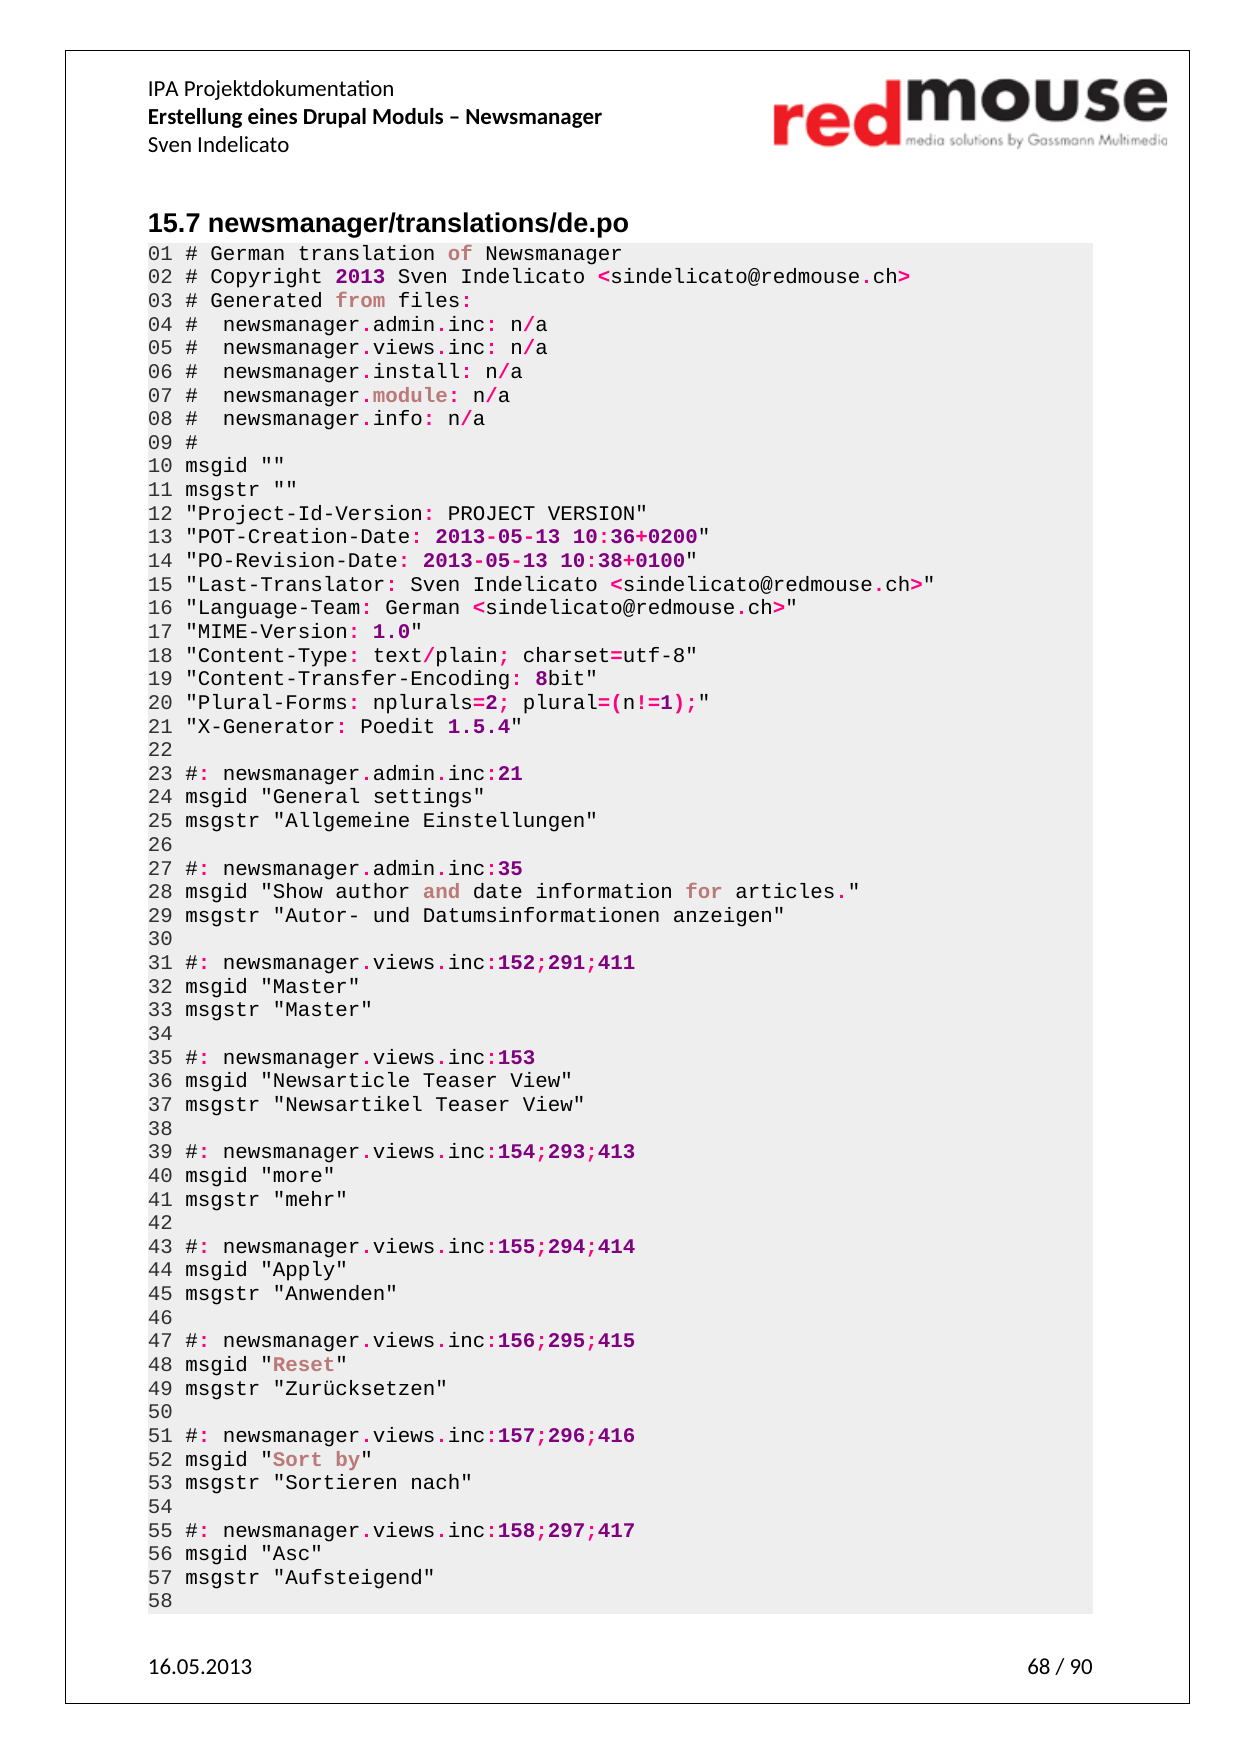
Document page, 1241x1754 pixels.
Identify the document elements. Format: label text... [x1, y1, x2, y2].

text 53 msgstr "Sortieren nach" [148, 1472, 1093, 1496]
picture [773, 78, 1168, 149]
text 56 msgid "Asc" [148, 1543, 1093, 1567]
text 13 "POT-Creation-Date: 2013-05-13 10:36+0200" [148, 526, 1093, 550]
text 25 msgstr "Allgemeine Einstellungen" [148, 810, 1093, 834]
text 17 "MIME-Version: 1.0" [148, 621, 1093, 645]
text 44 msgid "Apply" [148, 1259, 1093, 1283]
text 08 # newsmanager.info: n/a [148, 408, 1093, 432]
text 19 "Content-Transfer-Encoding: 8bit" [148, 668, 1093, 692]
text 30 [148, 928, 1093, 952]
text 48 msgid "Reset" [148, 1354, 1093, 1378]
text 45 msgstr "Anwenden" [148, 1283, 1093, 1307]
text 58 [148, 1591, 1093, 1614]
text 41 msgstr "mehr" [148, 1188, 1093, 1212]
text 51 #: newsmanager.views.inc:157;296;416 [148, 1425, 1093, 1449]
text 57 msgstr "Aufsteigend" [148, 1567, 1093, 1591]
text 01 # German translation of Newsmanager [148, 243, 1093, 266]
text 04 # newsmanager.admin.inc: n/a [148, 314, 1093, 337]
text 40 msgid "more" [148, 1165, 1093, 1188]
text 31 #: newsmanager.views.inc:152;291;411 [148, 952, 1093, 976]
text 03 # Generated from files: [148, 290, 1093, 314]
text 42 [148, 1212, 1093, 1236]
text 52 msgid "Sort by" [148, 1449, 1093, 1472]
text 07 # newsmanager.module: n/a [148, 384, 1093, 408]
text 55 #: newsmanager.views.inc:158;297;417 [148, 1519, 1093, 1543]
text 33 msgstr "Master" [148, 999, 1093, 1023]
text 54 [148, 1496, 1093, 1519]
text 10 msgid "" [148, 456, 1093, 479]
text 35 #: newsmanager.views.inc:153 [148, 1047, 1093, 1070]
text 14 "PO-Revision-Date: 2013-05-13 10:38+0100" [148, 550, 1093, 574]
text 26 [148, 834, 1093, 857]
text 46 [148, 1307, 1093, 1330]
text 18 "Content-Type: text/plain; charset=utf-8" [148, 645, 1093, 668]
text 29 msgstr "Autor- und Datumsinformationen anzeigen" [148, 905, 1093, 928]
text 28 msgid "Show author and date information for articles." [148, 881, 1093, 905]
text 20 "Plural-Forms: nplurals=2; plural=(n!=1);" [148, 692, 1093, 716]
text 02 # Copyright 2013 Sven Indelicato <sindelicato@redmouse.ch> [148, 266, 1093, 290]
text 38 [148, 1118, 1093, 1141]
text 22 [148, 739, 1093, 763]
text 39 #: newsmanager.views.inc:154;293;413 [148, 1141, 1093, 1165]
text 09 # [148, 432, 1093, 456]
subtitle newsmanager/translations/de.po [148, 207, 1093, 238]
text 50 [148, 1401, 1093, 1425]
text 11 msgstr "" [148, 479, 1093, 503]
text 21 "X-Generator: Poedit 1.5.4" [148, 716, 1093, 739]
text 06 # newsmanager.install: n/a [148, 361, 1093, 384]
text 49 msgstr "Zurücksetzen" [148, 1378, 1093, 1401]
text 27 #: newsmanager.admin.inc:35 [148, 857, 1093, 881]
text 16 "Language-Team: German <sindelicato@redmouse.ch>" [148, 597, 1093, 621]
text 34 [148, 1023, 1093, 1047]
text 36 msgid "Newsarticle Teaser View" [148, 1070, 1093, 1094]
text 37 msgstr "Newsartikel Teaser View" [148, 1094, 1093, 1118]
text 23 #: newsmanager.admin.inc:21 [148, 763, 1093, 787]
text 32 msgid "Master" [148, 976, 1093, 999]
text 05 # newsmanager.views.inc: n/a [148, 337, 1093, 361]
text 43 #: newsmanager.views.inc:155;294;414 [148, 1236, 1093, 1259]
text 12 "Project-Id-Version: PROJECT VERSION" [148, 503, 1093, 526]
text 47 #: newsmanager.views.inc:156;295;415 [148, 1330, 1093, 1354]
text 15 "Last-Translator: Sven Indelicato <sindelicato@redmouse.ch>" [148, 574, 1093, 597]
text 24 msgid "General settings" [148, 787, 1093, 810]
